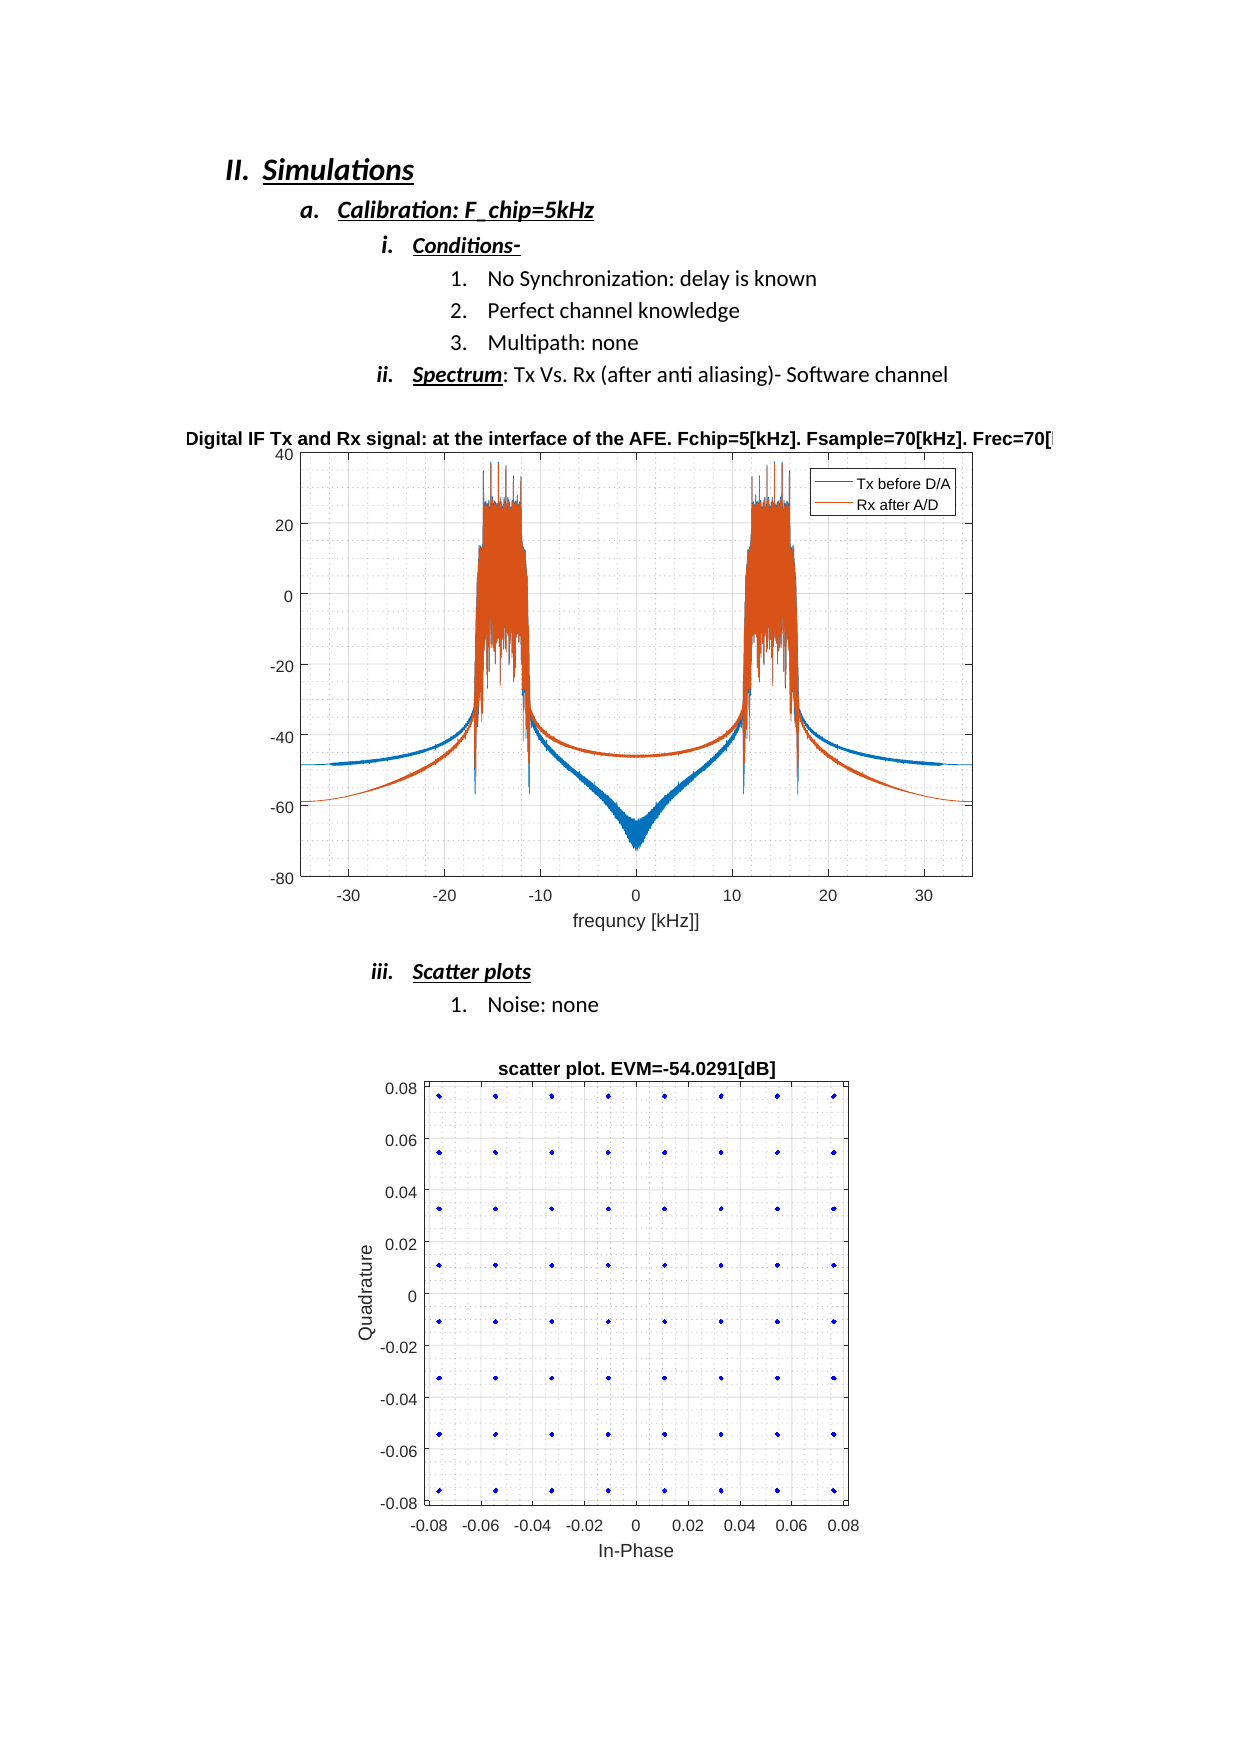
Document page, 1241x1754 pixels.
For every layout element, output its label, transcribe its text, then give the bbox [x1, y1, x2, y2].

list Multipath: none [450, 328, 1053, 356]
list Spectrum: Tx Vs. Rx (after anti aliasing)- Software channel [394, 360, 1053, 388]
list Scatter plots [394, 957, 1053, 986]
list Simulations [225, 150, 1053, 188]
list Conditions- [394, 229, 1053, 259]
list Calibration: F_chip=5kHz [300, 194, 1053, 224]
list Noise: none [450, 990, 1053, 1018]
list No Synchronization: delay is known [450, 264, 1053, 292]
list Perfect channel knowledge [450, 296, 1053, 324]
